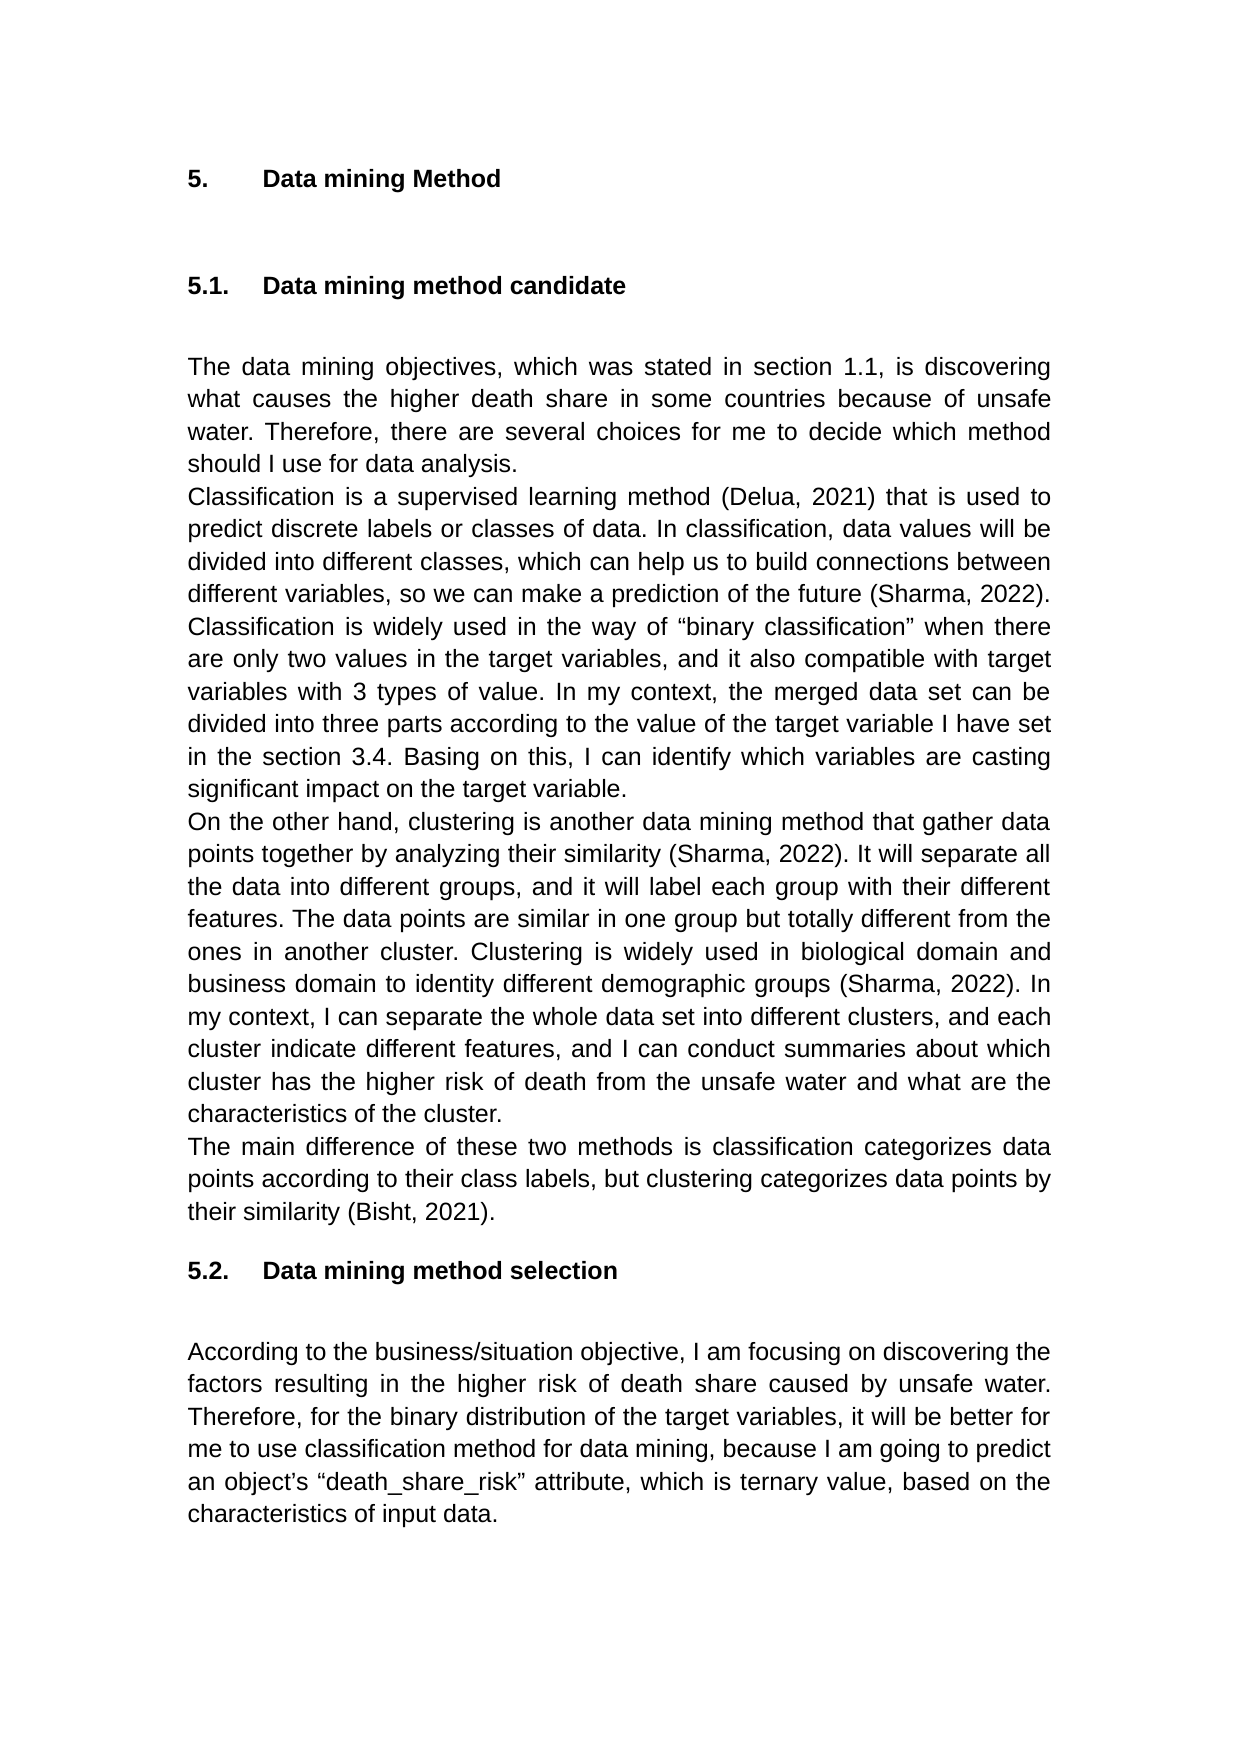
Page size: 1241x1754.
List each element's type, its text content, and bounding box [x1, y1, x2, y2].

text The main difference of these two methods is classification categorizes data points according to their class labels, but clustering categorizes data points by their similarity (Bisht, 2021). [187, 1130, 1053, 1227]
subtitle Data mining method selection [187, 1254, 1053, 1287]
subtitle Data mining method candidate [187, 269, 1053, 302]
text According to the business/situation objective, I am focusing on discovering the factors resulting in the higher risk of death share caused by unsafe water. Therefore, for the binary distribution of the target variables, it will be better for me to use classification method for data mining, because I am going to predict an object’s “death_share_risk” attribute, which is ternary value, based on the characteristics of input data. [187, 1335, 1053, 1530]
text On the other hand, clustering is another data mining method that gather data points together by analyzing their similarity (Sharma, 2022). It will separate all the data into different groups, and it will label each group with their different features. The data points are similar in one group but totally different from the ones in another cluster. Clustering is widely used in biological domain and business domain to identity different demographic groups (Sharma, 2022). In my context, I can separate the whole data set into different clusters, and each cluster indicate different features, and I can conduct summaries about which cluster has the higher risk of death from the unsafe water and what are the characteristics of the cluster. [187, 805, 1053, 1130]
subtitle Data mining Method [187, 162, 1053, 194]
text Classification is a supervised learning method (Delua, 2021) that is used to predict discrete labels or classes of data. In classification, data values will be divided into different classes, which can help us to build connections between different variables, so we can make a prediction of the future (Sharma, 2022). Classification is widely used in the way of “binary classification” when there are only two values in the target variables, and it also compatible with target variables with 3 types of value. In my context, the merged data set can be divided into three parts according to the value of the target variable I have set in the section 3.4. Basing on this, I can identify which variables are casting significant impact on the target variable. [187, 480, 1053, 805]
text The data mining objectives, which was stated in section 1.1, is discovering what causes the higher death share in some countries because of unsafe water. Therefore, there are several choices for me to decide which method should I use for data analysis. [187, 350, 1053, 480]
